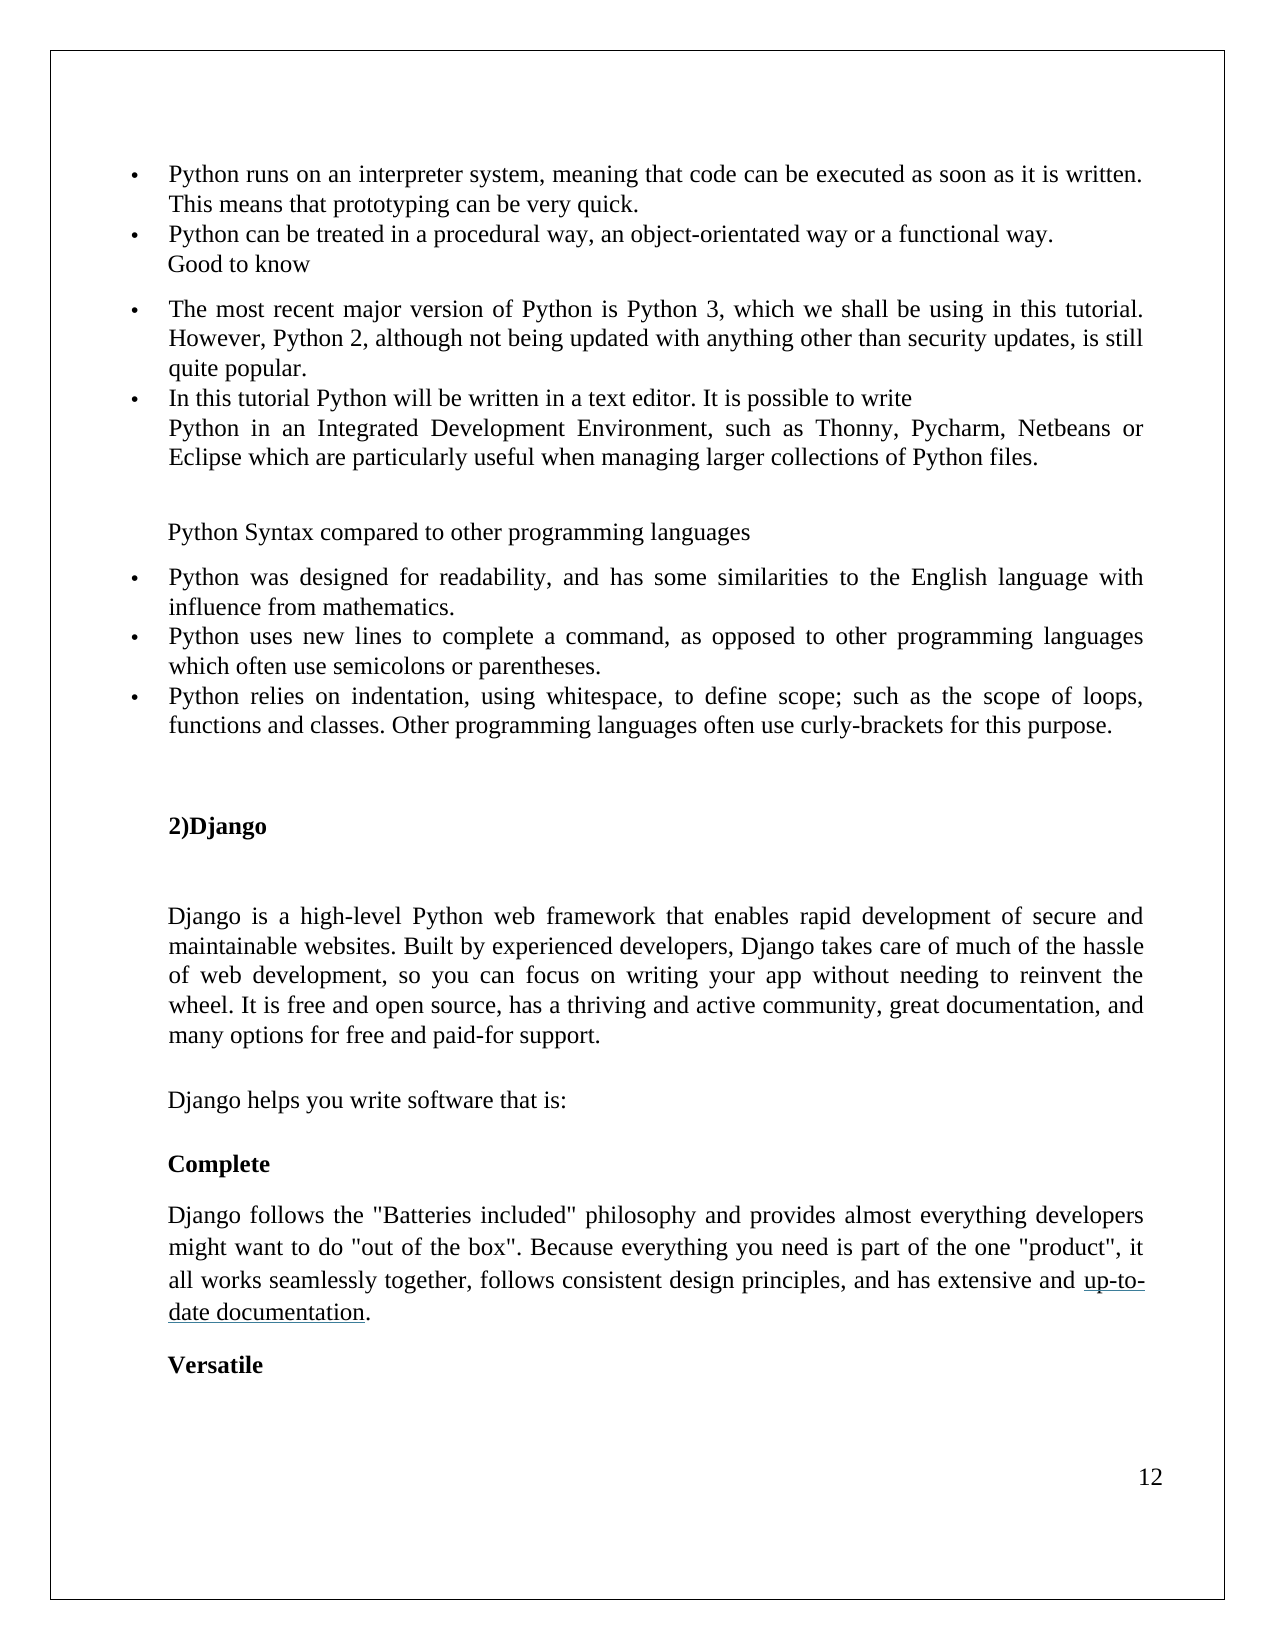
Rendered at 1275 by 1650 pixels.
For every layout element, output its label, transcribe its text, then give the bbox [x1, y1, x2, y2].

list Python runs on an interpreter system, meaning that code can be executed as soon as it is written. This means that prototyping can be very quick. [131, 159, 1145, 218]
text Django is a high-level Python web framework that enables rapid development of secure and maintainable websites. Built by experienced developers, Django takes care of much of the hassle of web development, so you can focus on writing your app without needing to reinvent the wheel. It is free and open source, has a thriving and active community, great documentation, and many options for free and paid-for support. [167, 901, 1145, 1049]
text Django follows the "Batteries included" philosophy and provides almost everything developers might want to do "out of the box". Because everything you need is part of the one "product", it all works seamlessly together, follows consistent design principles, and has extensive and up-to-date documentation. [167, 1200, 1145, 1326]
list Python uses new lines to complete a command, as opposed to other programming languages which often use semicolons or parentheses. [131, 621, 1145, 680]
list Python was designed for readability, and has some similarities to the English language with influence from mathematics. [131, 562, 1145, 620]
list In this tutorial Python will be written in a text editor. It is possible to write [131, 383, 1145, 412]
text Python Syntax compared to other programming languages [167, 517, 1145, 546]
text Good to know [167, 249, 1145, 277]
text Versatile [167, 1351, 1145, 1379]
text Django helps you write software that is: [167, 1085, 1145, 1113]
list The most recent major version of Python is Python 3, which we shall be using in this tutorial. However, Python 2, although not being updated with anything other than security updates, is still quite popular. [131, 294, 1145, 382]
text 2)Django [168, 811, 1145, 840]
text Complete [167, 1149, 1145, 1178]
text Python in an Integrated Development Environment, such as Thonny, Pycharm, Netbeans or Eclipse which are particularly useful when managing larger collections of Python files. [168, 413, 1145, 471]
list Python relies on indentation, using whitespace, to define scope; such as the scope of loops, functions and classes. Other programming languages often use curly-brackets for this purpose. [131, 681, 1145, 739]
list Python can be treated in a procedural way, an object-orientated way or a functional way. [131, 219, 1145, 248]
